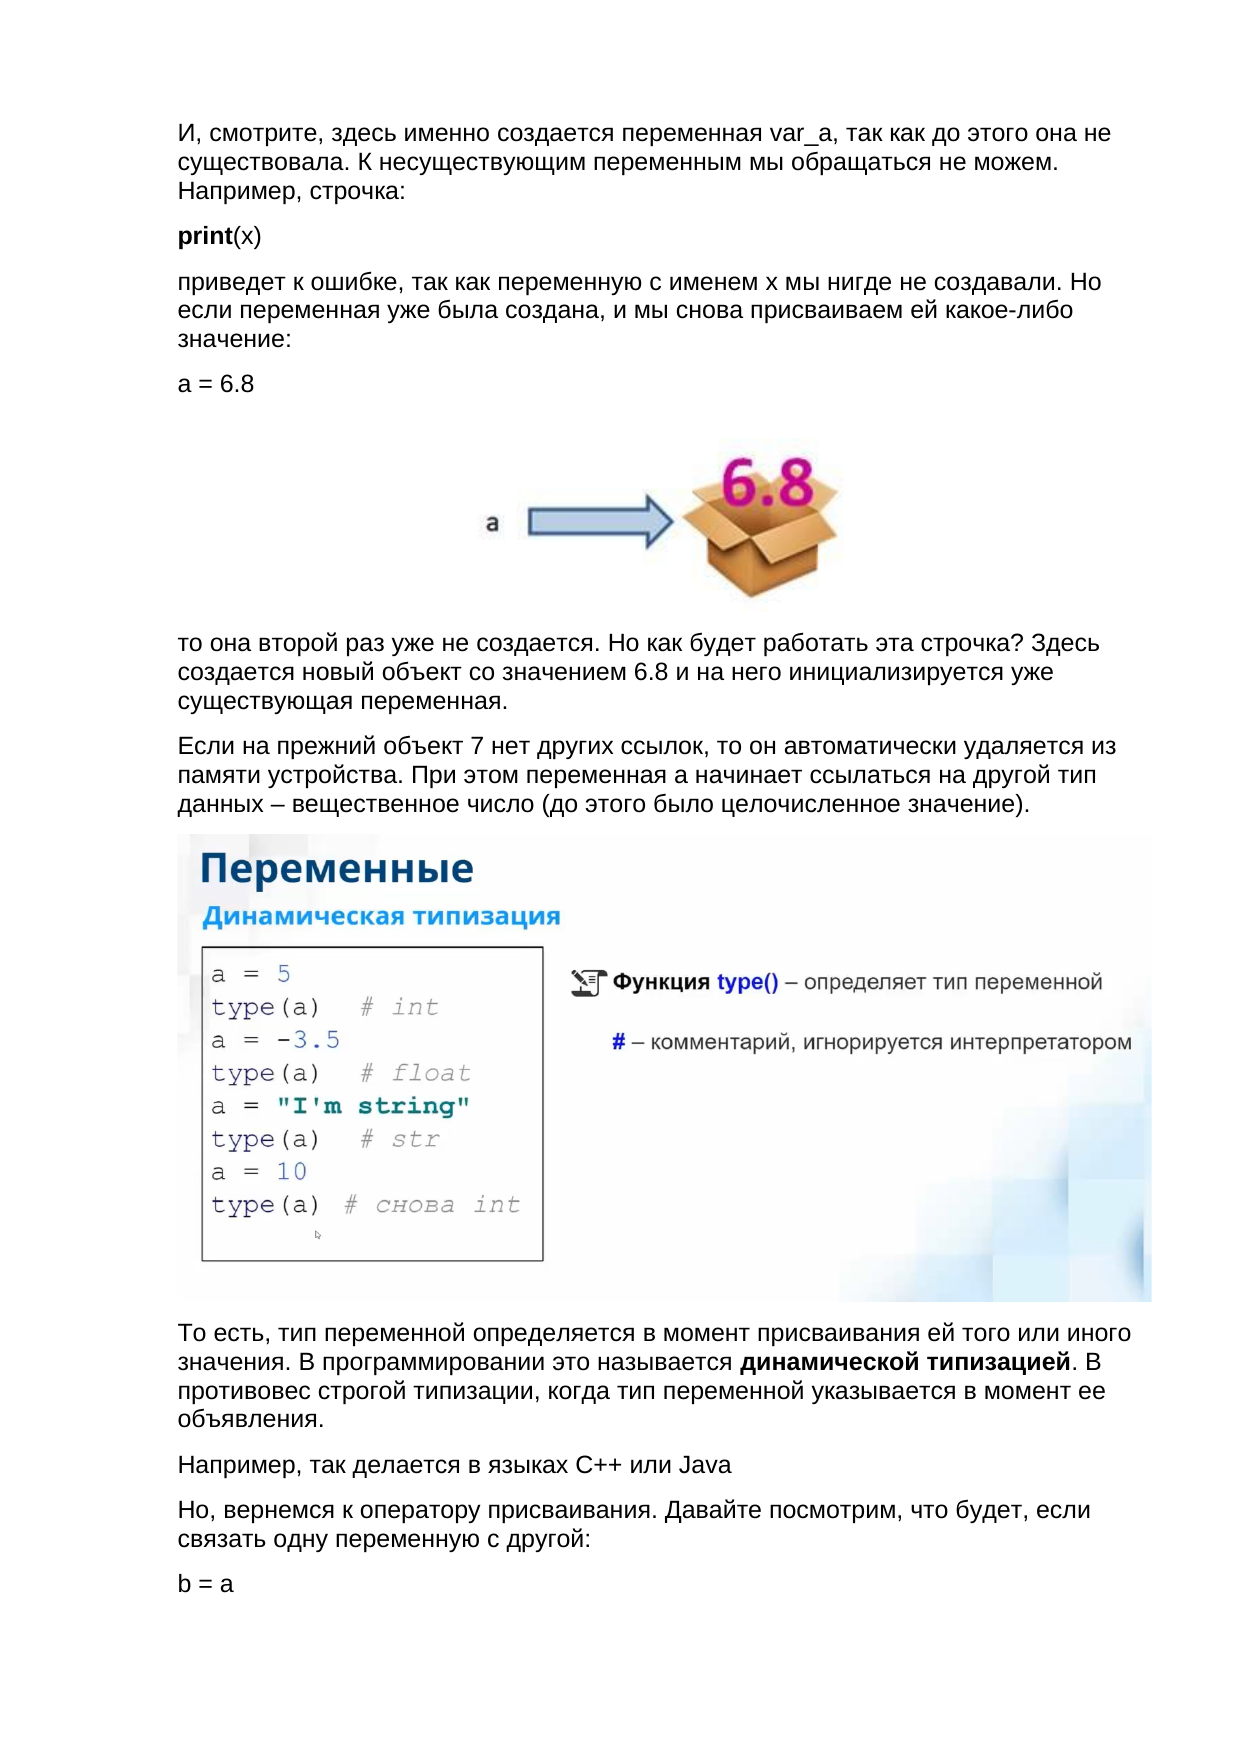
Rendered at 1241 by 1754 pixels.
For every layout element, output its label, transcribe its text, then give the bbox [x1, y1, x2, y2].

text b = a [177, 1569, 1152, 1598]
text приведет к ошибке, так как переменную с именем x мы нигде не создавали. Но если переменная уже была создана, и мы снова присваиваем ей какое-либо значение: [177, 266, 1152, 353]
text a = 6.8 [177, 369, 1152, 398]
text То есть, тип переменной определяется в момент присваивания ей того или иного значения. В программировании это называется динамической типизацией. В противовес строгой типизации, когда тип переменной указывается в момент ее объявления. [177, 1318, 1152, 1433]
text Например, так делается в языках C++ или Java [177, 1450, 1152, 1479]
text И, смотрите, здесь именно создается переменная var_a, так как до этого она не существовала. К несуществующим переменным мы обращаться не можем. Например, строчка: [177, 118, 1152, 204]
text Если на прежний объект 7 нет других ссылок, то он автоматически удаляется из памяти устройства. При этом переменная a начинает ссылаться на другой тип данных – вещественное число (до этого было целочисленное значение). [177, 731, 1152, 817]
text print(x) [177, 221, 1152, 250]
text Но, вернемся к оператору присваивания. Давайте посмотрим, что будет, если связать одну переменную с другой: [177, 1495, 1152, 1553]
picture [467, 414, 862, 612]
text то она второй раз уже не создается. Но как будет работать эта строчка? Здесь создается новый объект со значением 6.8 и на него инициализируется уже существующая переменная. [177, 628, 1152, 714]
picture [177, 834, 1152, 1302]
